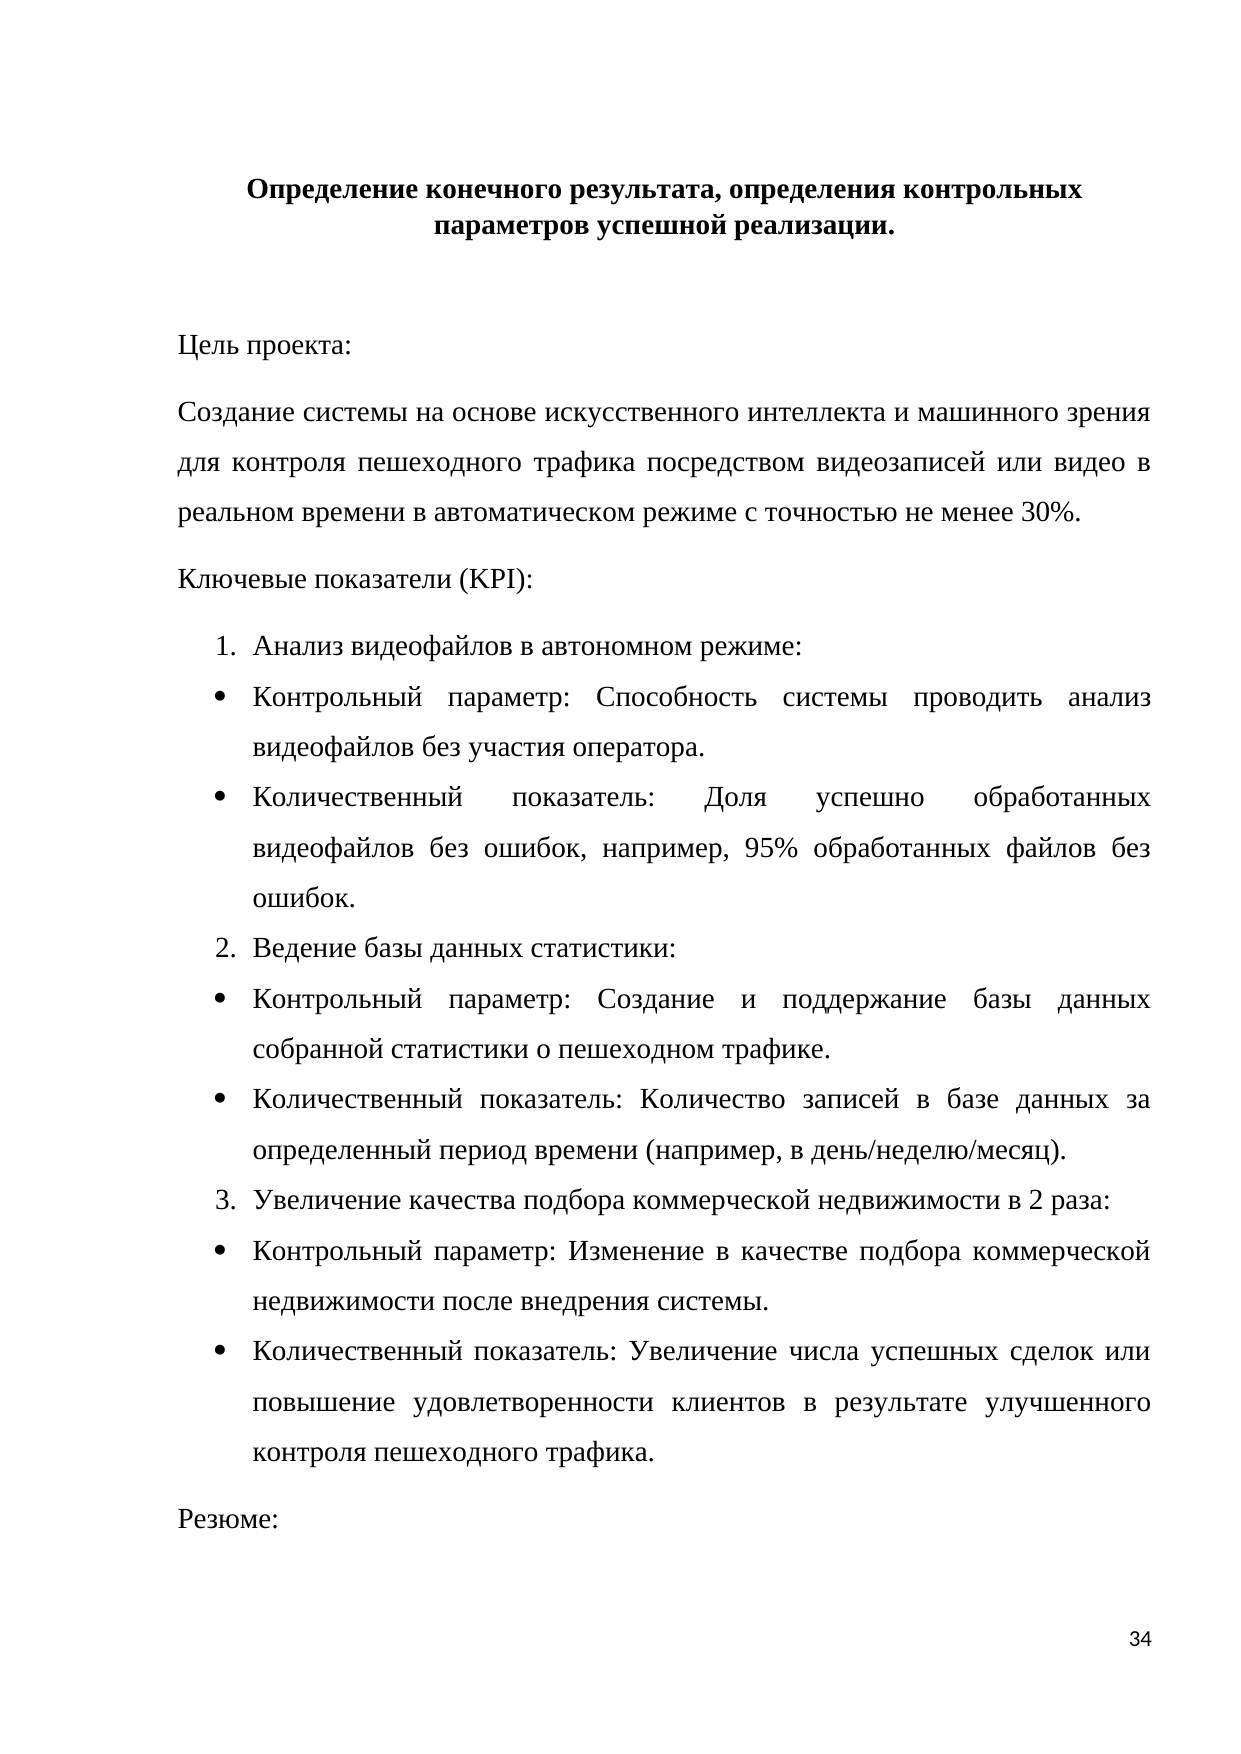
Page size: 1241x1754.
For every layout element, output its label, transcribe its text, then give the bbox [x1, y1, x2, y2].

list Ведение базы данных статистики: [215, 931, 1152, 964]
text Ключевые показатели (KPI): [177, 561, 1152, 595]
text Цель проекта: [177, 327, 1152, 360]
list Контрольный параметр: Создание и поддержание базы данных собранной статистики о пешеходном трафике. [215, 981, 1152, 1065]
list Контрольный параметр: Способность системы проводить анализ видеофайлов без участия оператора. [215, 679, 1152, 763]
list Количественный показатель: Доля успешно обработанных видеофайлов без ошибок, например, 95% обработанных файлов без ошибок. [215, 779, 1152, 914]
list Количественный показатель: Количество записей в базе данных за определенный период времени (например, в день/неделю/месяц). [215, 1082, 1152, 1166]
text Создание системы на основе искусственного интеллекта и машинного зрения для контроля пешеходного трафика посредством видеозаписей или видео в реальном времени в автоматическом режиме с точностью не менее 30%. [177, 394, 1152, 528]
list Анализ видеофайлов в автономном режиме: [215, 628, 1152, 662]
list Количественный показатель: Увеличение числа успешных сделок или повышение удовлетворенности клиентов в результате улучшенного контроля пешеходного трафика. [215, 1333, 1152, 1468]
text Определение конечного результата, определения контрольных параметров успешной реализации. [177, 171, 1152, 241]
list Контрольный параметр: Изменение в качестве подбора коммерческой недвижимости после внедрения системы. [215, 1233, 1152, 1317]
text Резюме: [177, 1501, 1152, 1534]
list Увеличение качества подбора коммерческой недвижимости в 2 раза: [215, 1182, 1152, 1216]
